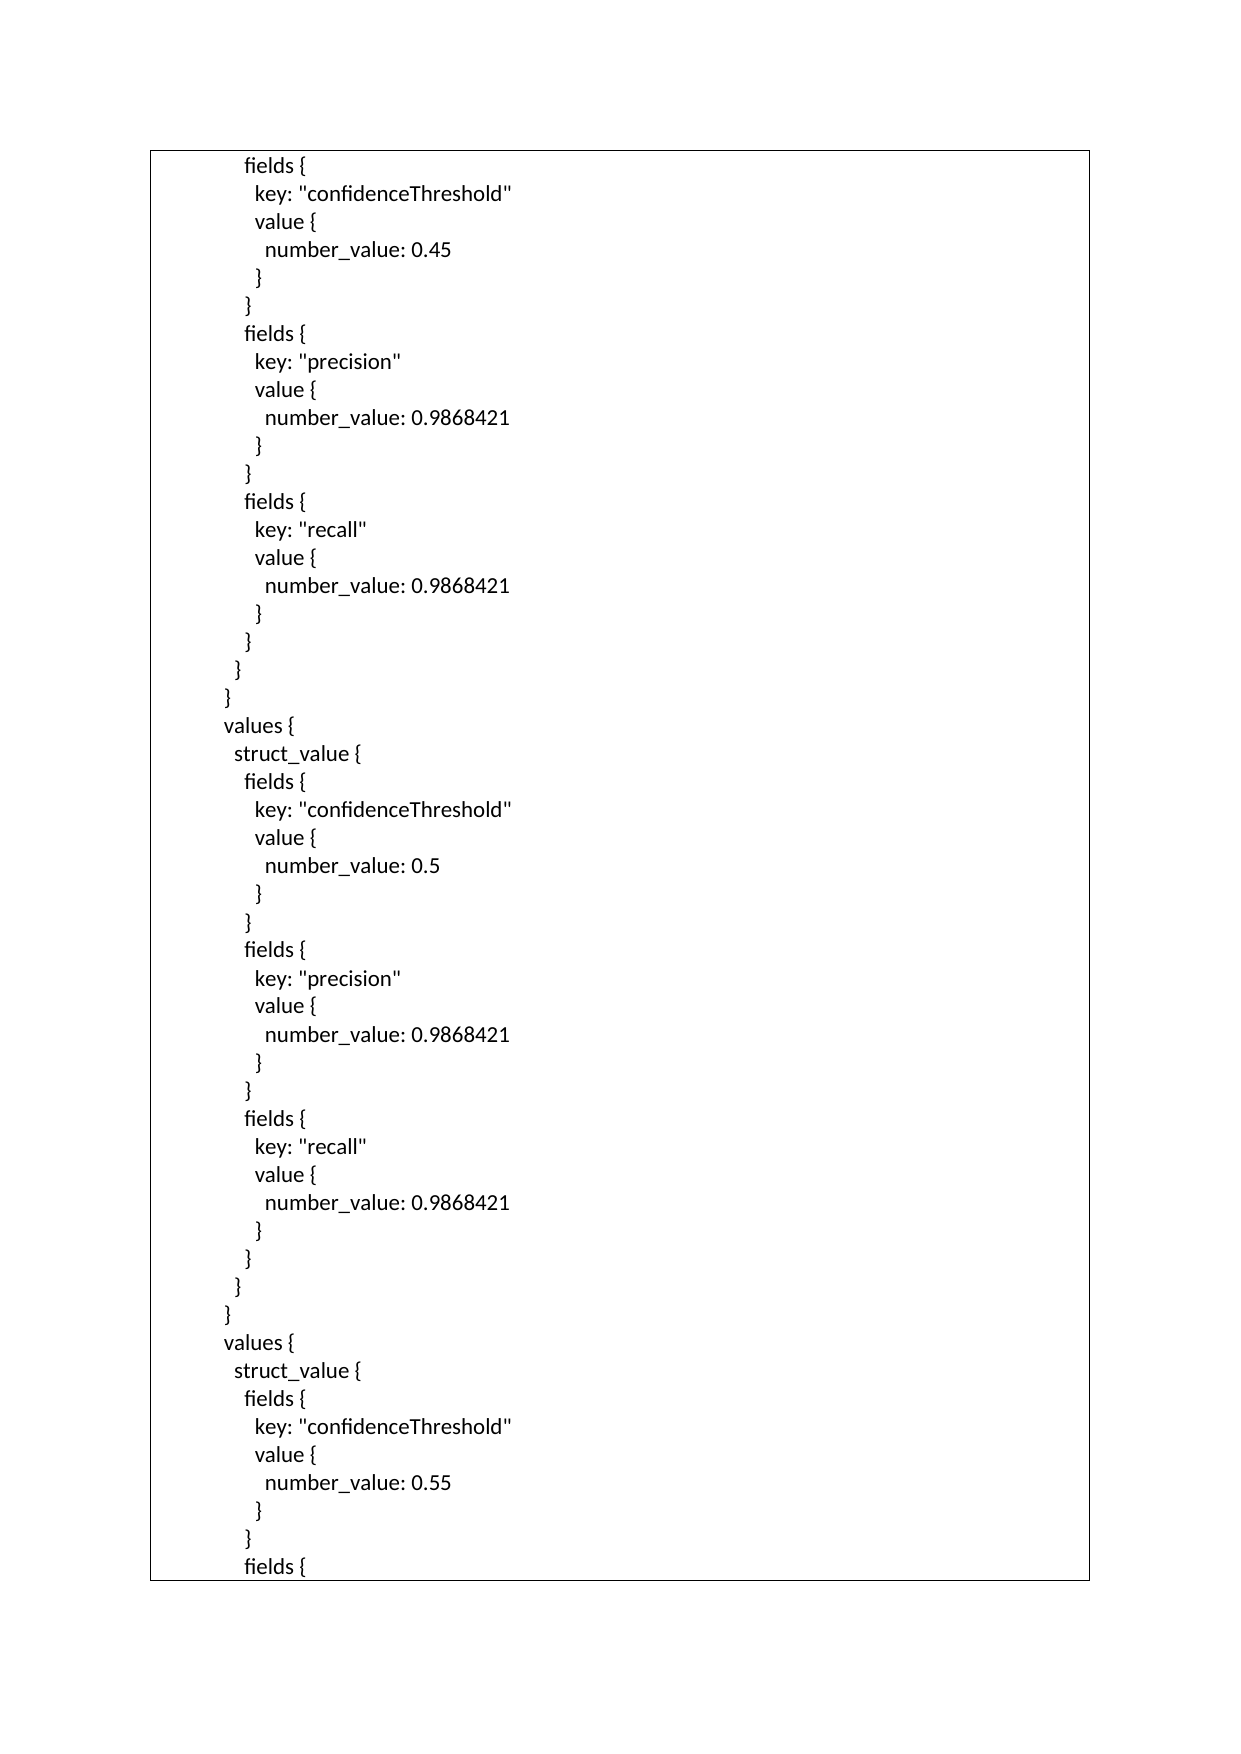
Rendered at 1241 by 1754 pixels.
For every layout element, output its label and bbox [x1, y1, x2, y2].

table_header [151, 151, 1089, 1580]
